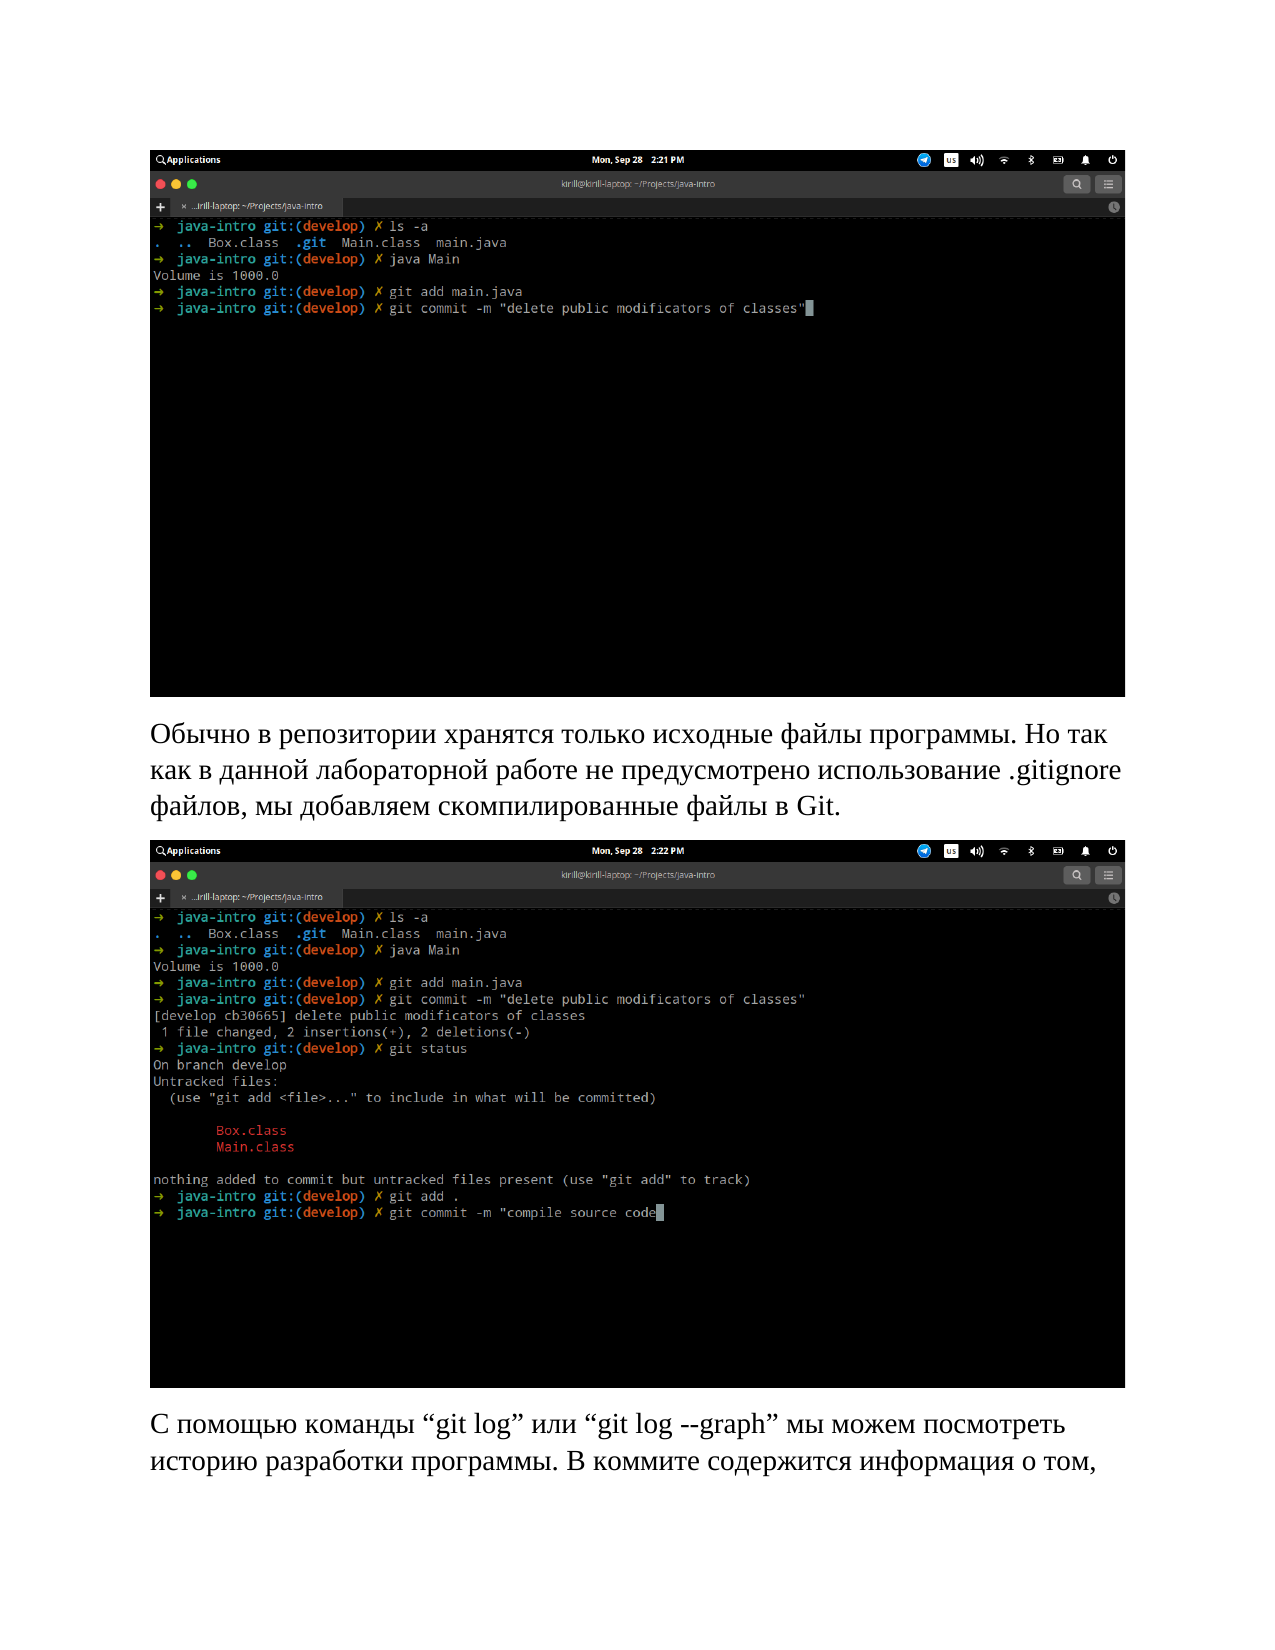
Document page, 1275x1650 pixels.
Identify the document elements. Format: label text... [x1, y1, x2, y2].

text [150, 1407, 1125, 1476]
text Обычно в репозитории хранятся только исходные файлы программы. Но так как в данной лабораторной работе не предусмотрено использование .gitignore файлов, мы добавляем скомпилированные файлы в Git. [150, 716, 1125, 822]
picture [150, 840, 1125, 1388]
picture [150, 150, 1125, 697]
